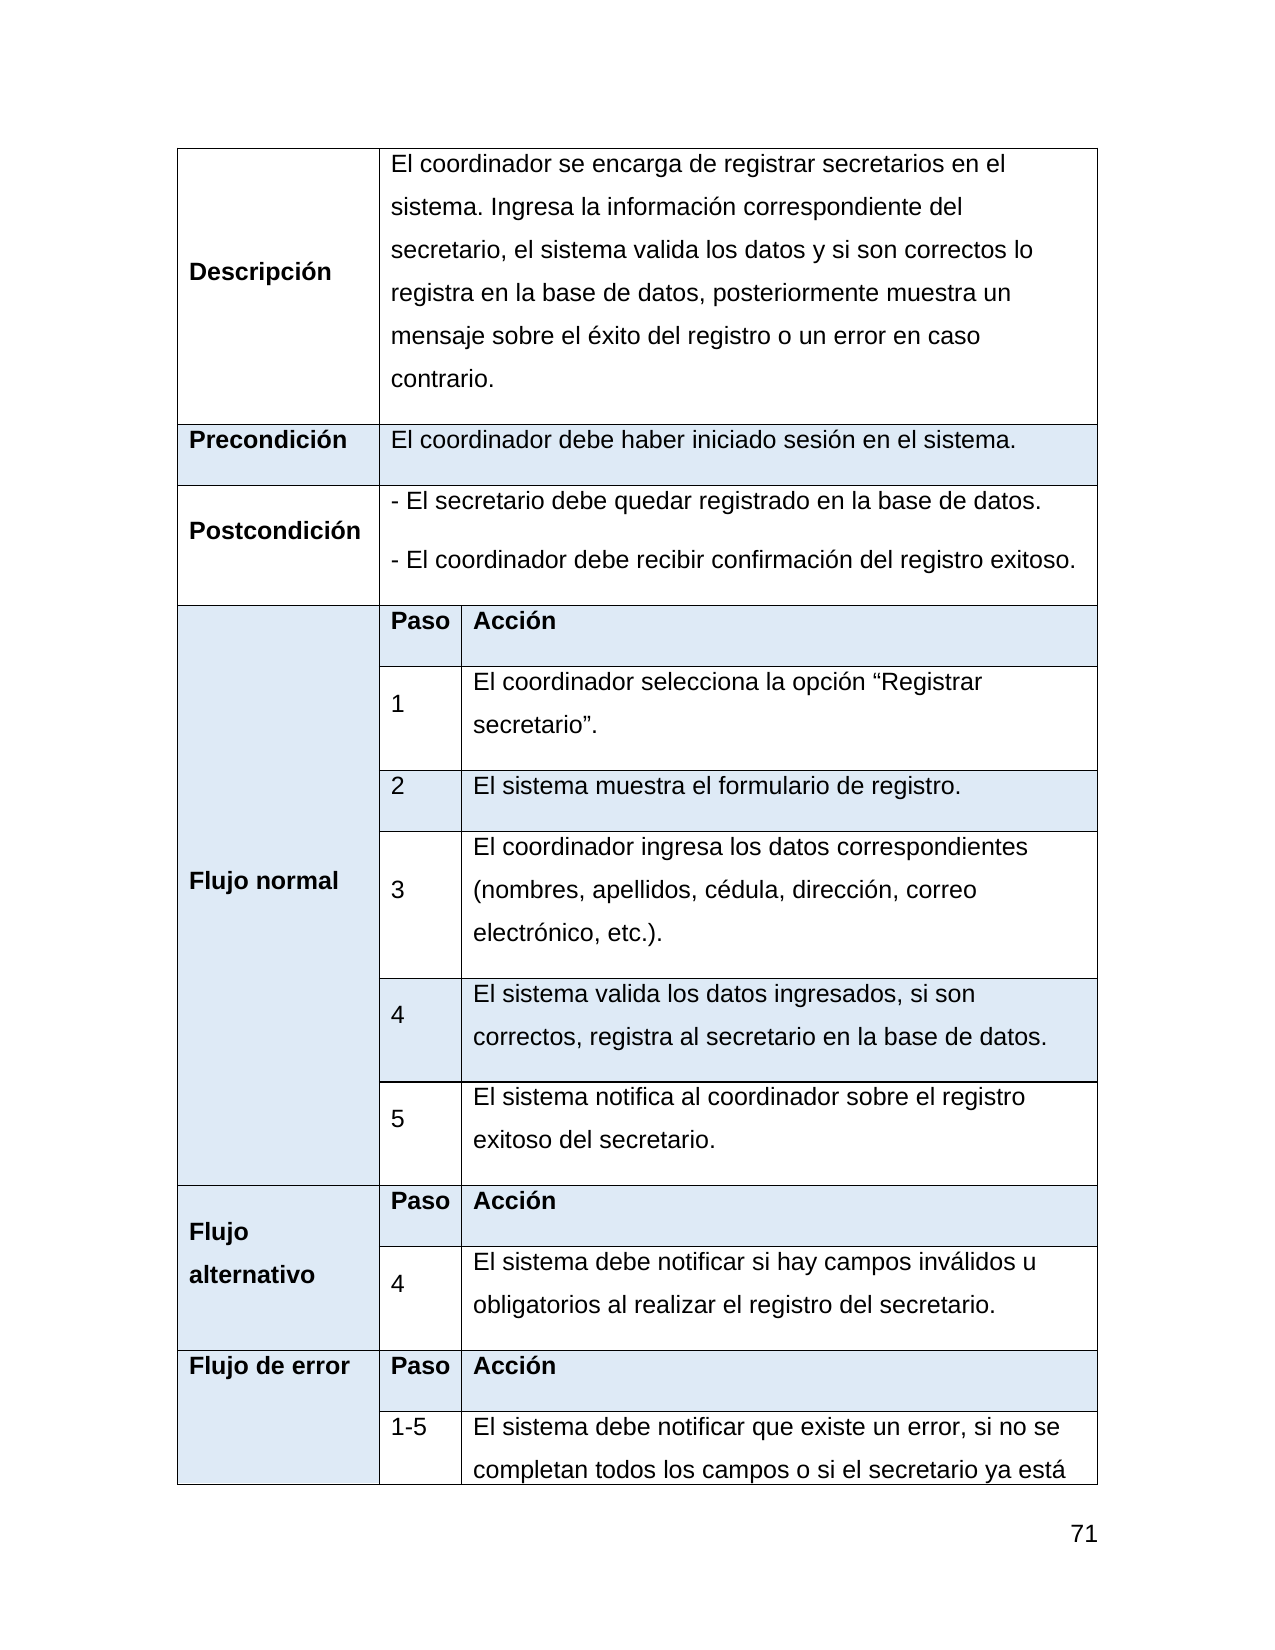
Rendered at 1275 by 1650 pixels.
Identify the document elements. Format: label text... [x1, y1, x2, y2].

table_cell Flujo alternativo [178, 1186, 379, 1350]
table_cell El sistema notifica al coordinador sobre el registro exitoso del secretario. [462, 1083, 1097, 1185]
table_cell Acción [462, 1351, 1097, 1411]
table_cell Descripción [178, 149, 379, 424]
table_cell 1 [380, 667, 461, 770]
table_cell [462, 1412, 1097, 1483]
table_cell Precondición [178, 425, 379, 485]
table_cell - El secretario debe quedar registrado en la base de datos. - El coordinador debe recibir confirmación del registro exitoso. [380, 486, 1097, 605]
table_cell Flujo normal [178, 606, 379, 1185]
table_cell El sistema debe notificar si hay campos inválidos u obligatorios al realizar el registro del secretario. [462, 1247, 1097, 1350]
table_cell El coordinador selecciona la opción “Registrar secretario”. [462, 667, 1097, 770]
table_cell El coordinador ingresa los datos correspondientes (nombres, apellidos, cédula, dirección, correo electrónico, etc.). [462, 832, 1097, 977]
table_cell 5 [380, 1083, 461, 1185]
table_cell El coordinador se encarga de registrar secretarios en el sistema. Ingresa la información correspondiente del secretario, el sistema valida los datos y si son correctos lo registra en la base de datos, posteriormente muestra un mensaje sobre el éxito del registro o un error en caso contrario. [380, 149, 1097, 424]
table_cell El sistema valida los datos ingresados, si son correctos, registra al secretario en la base de datos. [462, 979, 1097, 1081]
table_cell 1-5 [380, 1412, 461, 1483]
table_cell Paso [380, 1351, 461, 1411]
table_cell Acción [462, 606, 1097, 666]
table_cell 2 [380, 771, 461, 831]
table_cell 4 [380, 979, 461, 1081]
table_cell Paso [380, 606, 461, 666]
table_cell Flujo de error [178, 1351, 379, 1483]
table_cell 4 [380, 1247, 461, 1350]
table_cell Paso [380, 1186, 461, 1246]
table_cell Postcondición [178, 486, 379, 605]
table_cell Acción [462, 1186, 1097, 1246]
table_cell El coordinador debe haber iniciado sesión en el sistema. [380, 425, 1097, 485]
table_cell 3 [380, 832, 461, 977]
table_cell El sistema muestra el formulario de registro. [462, 771, 1097, 831]
